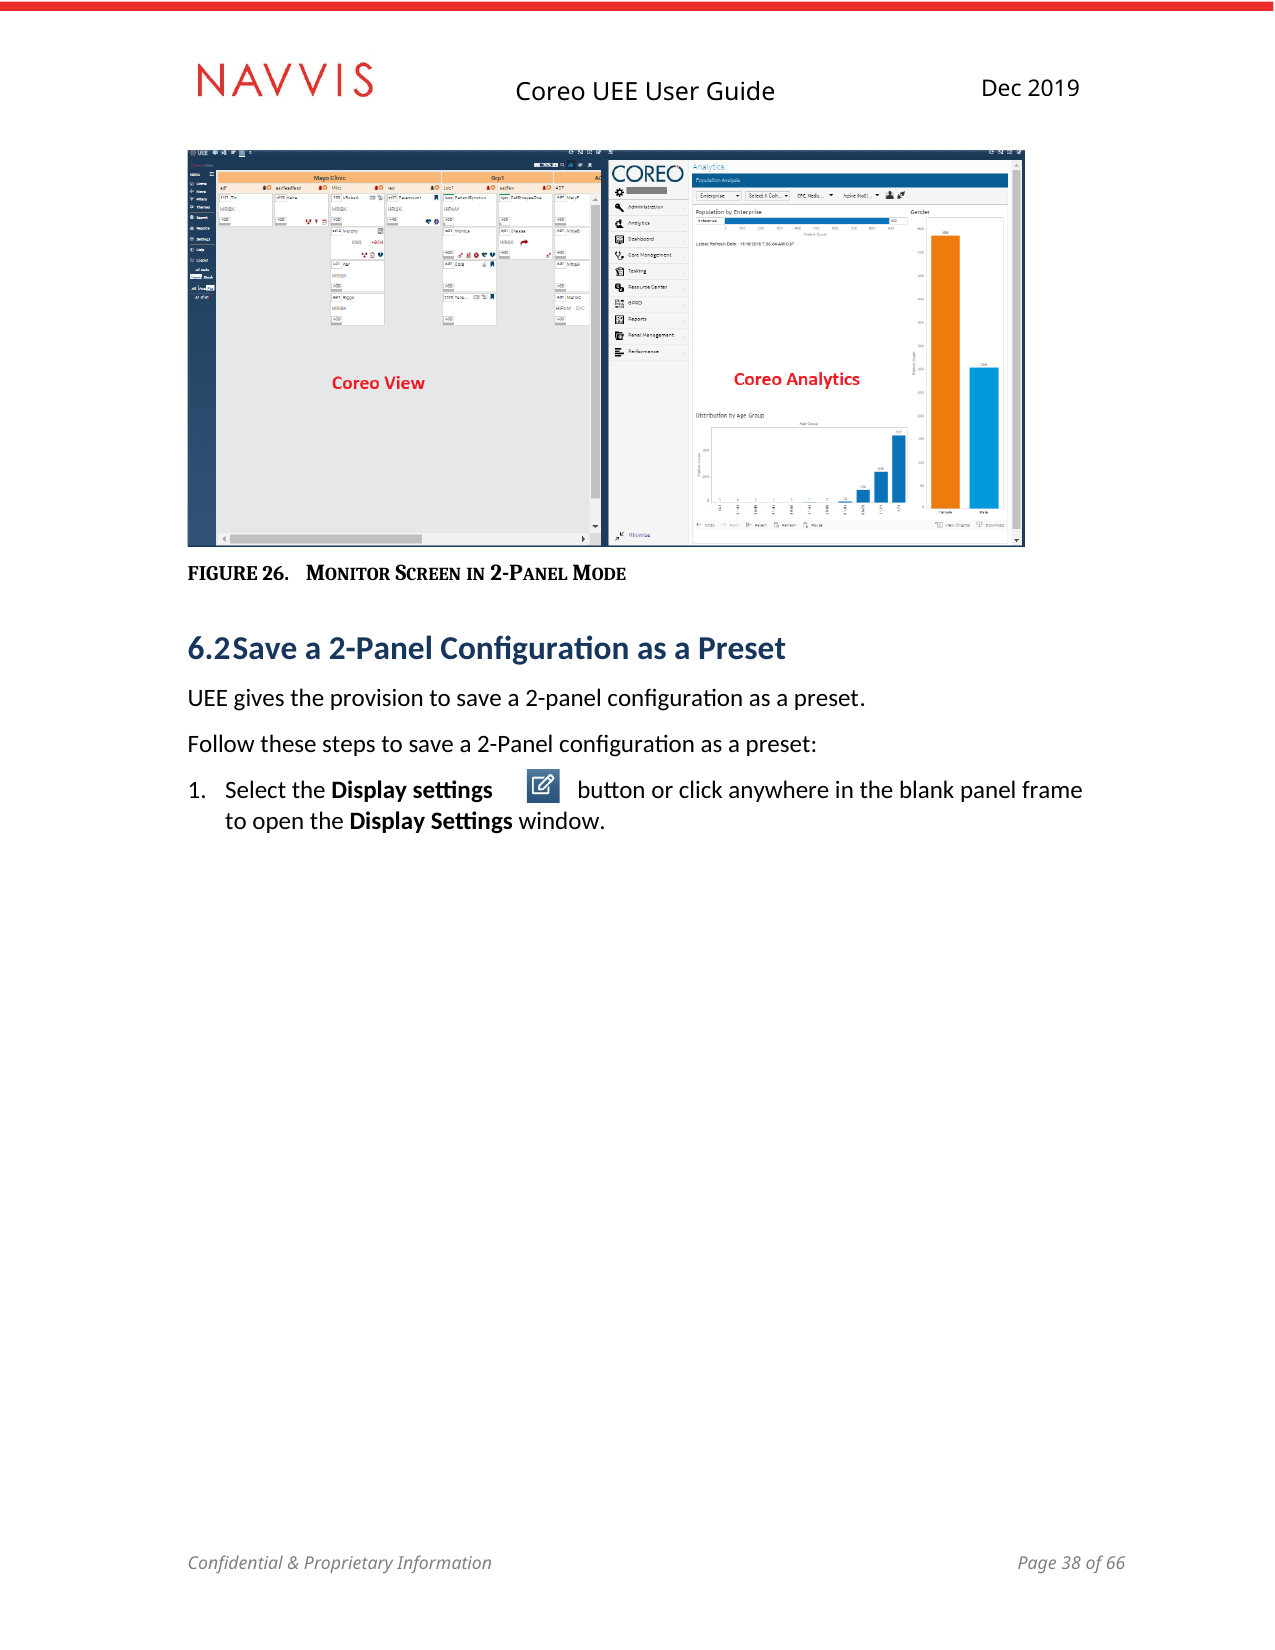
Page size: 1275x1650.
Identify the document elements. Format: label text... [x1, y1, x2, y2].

text Monitor Screen in 2-Panel Mode [187, 559, 1087, 586]
text UEE gives the provision to save a 2-panel configuration as a preset. [187, 682, 1087, 713]
text Follow these steps to save a 2-Panel configuration as a preset: [187, 728, 1087, 759]
subtitle Save a 2-Panel Configuration as a Preset [187, 627, 1087, 668]
picture [187, 150, 1027, 547]
picture [187, 55, 383, 104]
list Select the Display settings button or click anywhere in the blank panel frame to open the Display Settings window. [187, 774, 1087, 836]
picture [526, 769, 560, 803]
